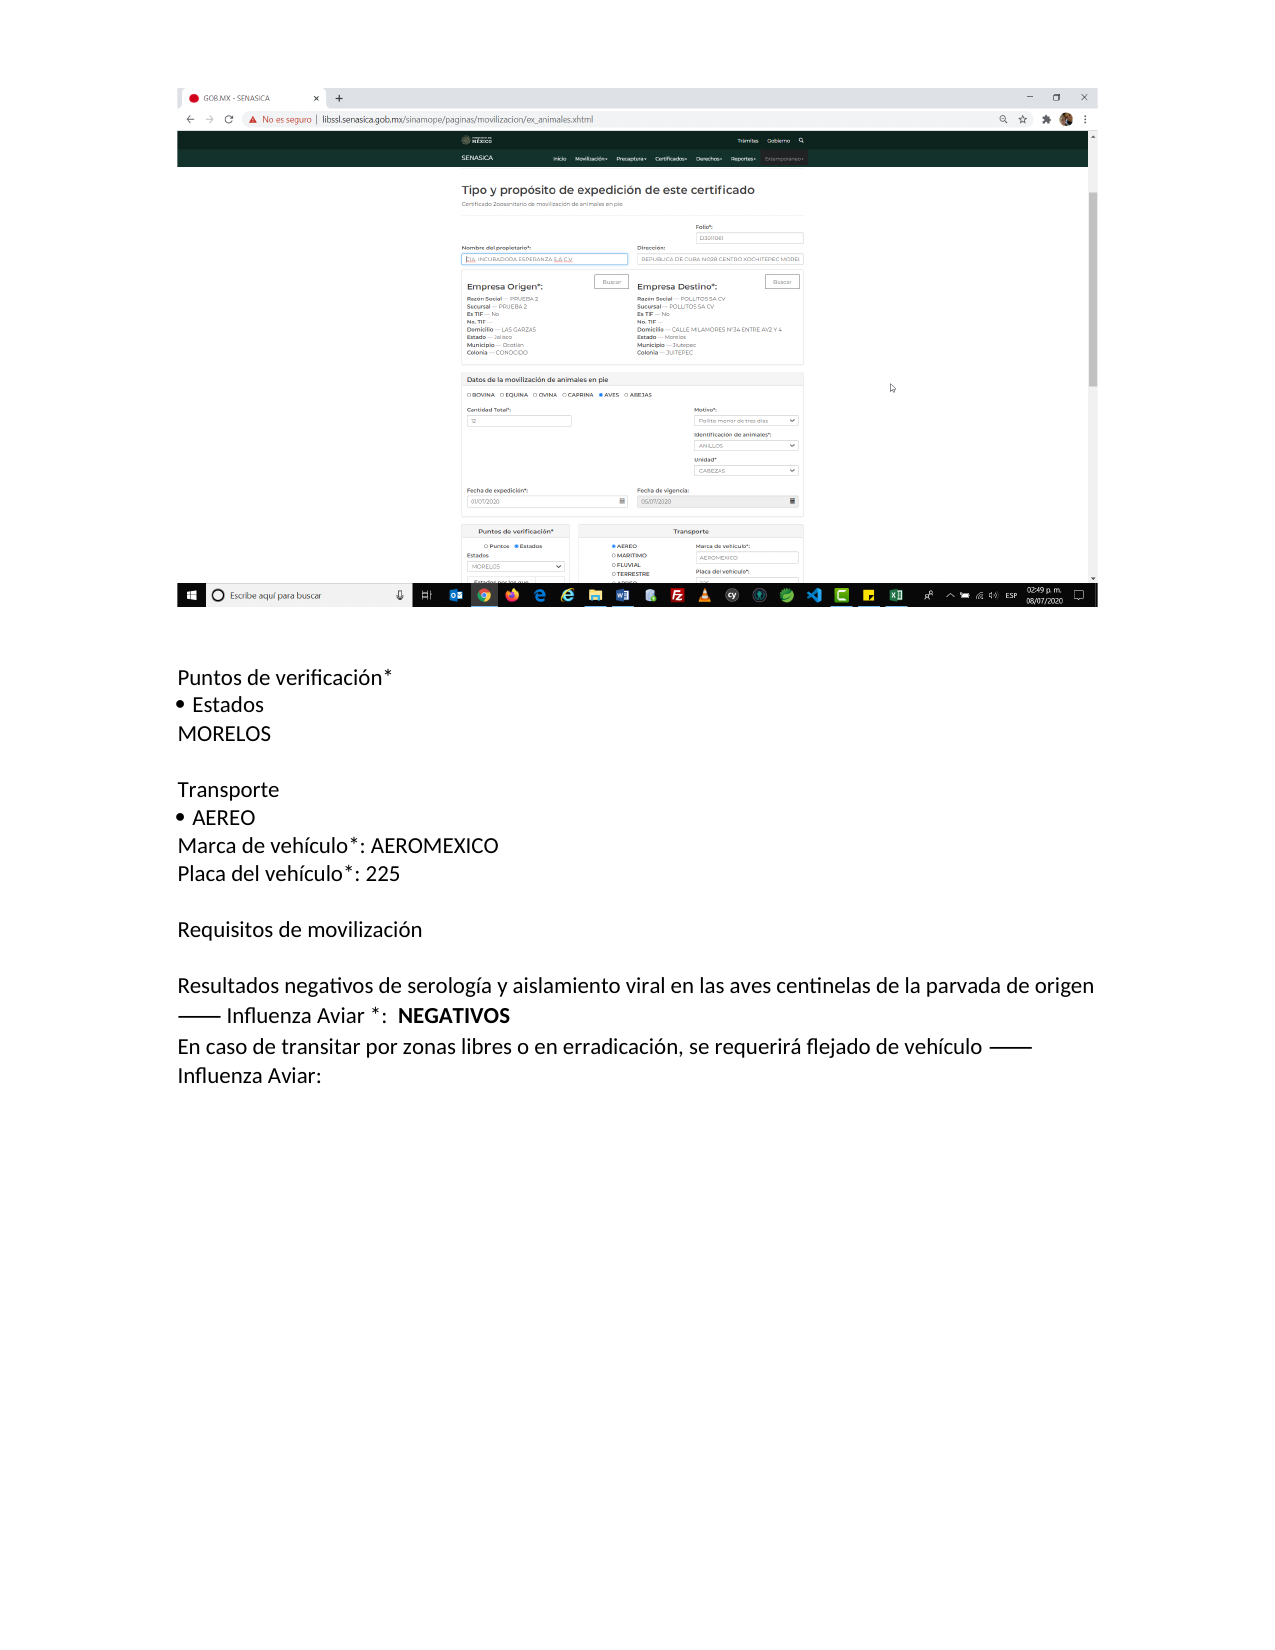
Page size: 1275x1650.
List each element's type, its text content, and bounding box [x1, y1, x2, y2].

list AEREO [176, 803, 1098, 831]
text En caso de transitar por zonas libres o en erradicación, se requerirá flejado de vehículo ⸺ Influenza Aviar: [177, 1030, 1098, 1089]
text Transporte [177, 775, 1098, 803]
list Estados [176, 691, 1098, 719]
text Puntos de verificación* [177, 663, 1098, 691]
text MORELOS [177, 719, 1098, 747]
text Marca de vehículo*: AEROMEXICO [177, 831, 1098, 859]
text Placa del vehículo*: 225 [177, 859, 1098, 887]
picture [177, 88, 1098, 607]
text Resultados negativos de serología y aislamiento viral en las aves centinelas de la parvada de origen ⸺ Influenza Aviar *: NEGATIVOS [177, 971, 1098, 1030]
text Requisitos de movilización [177, 915, 1098, 943]
